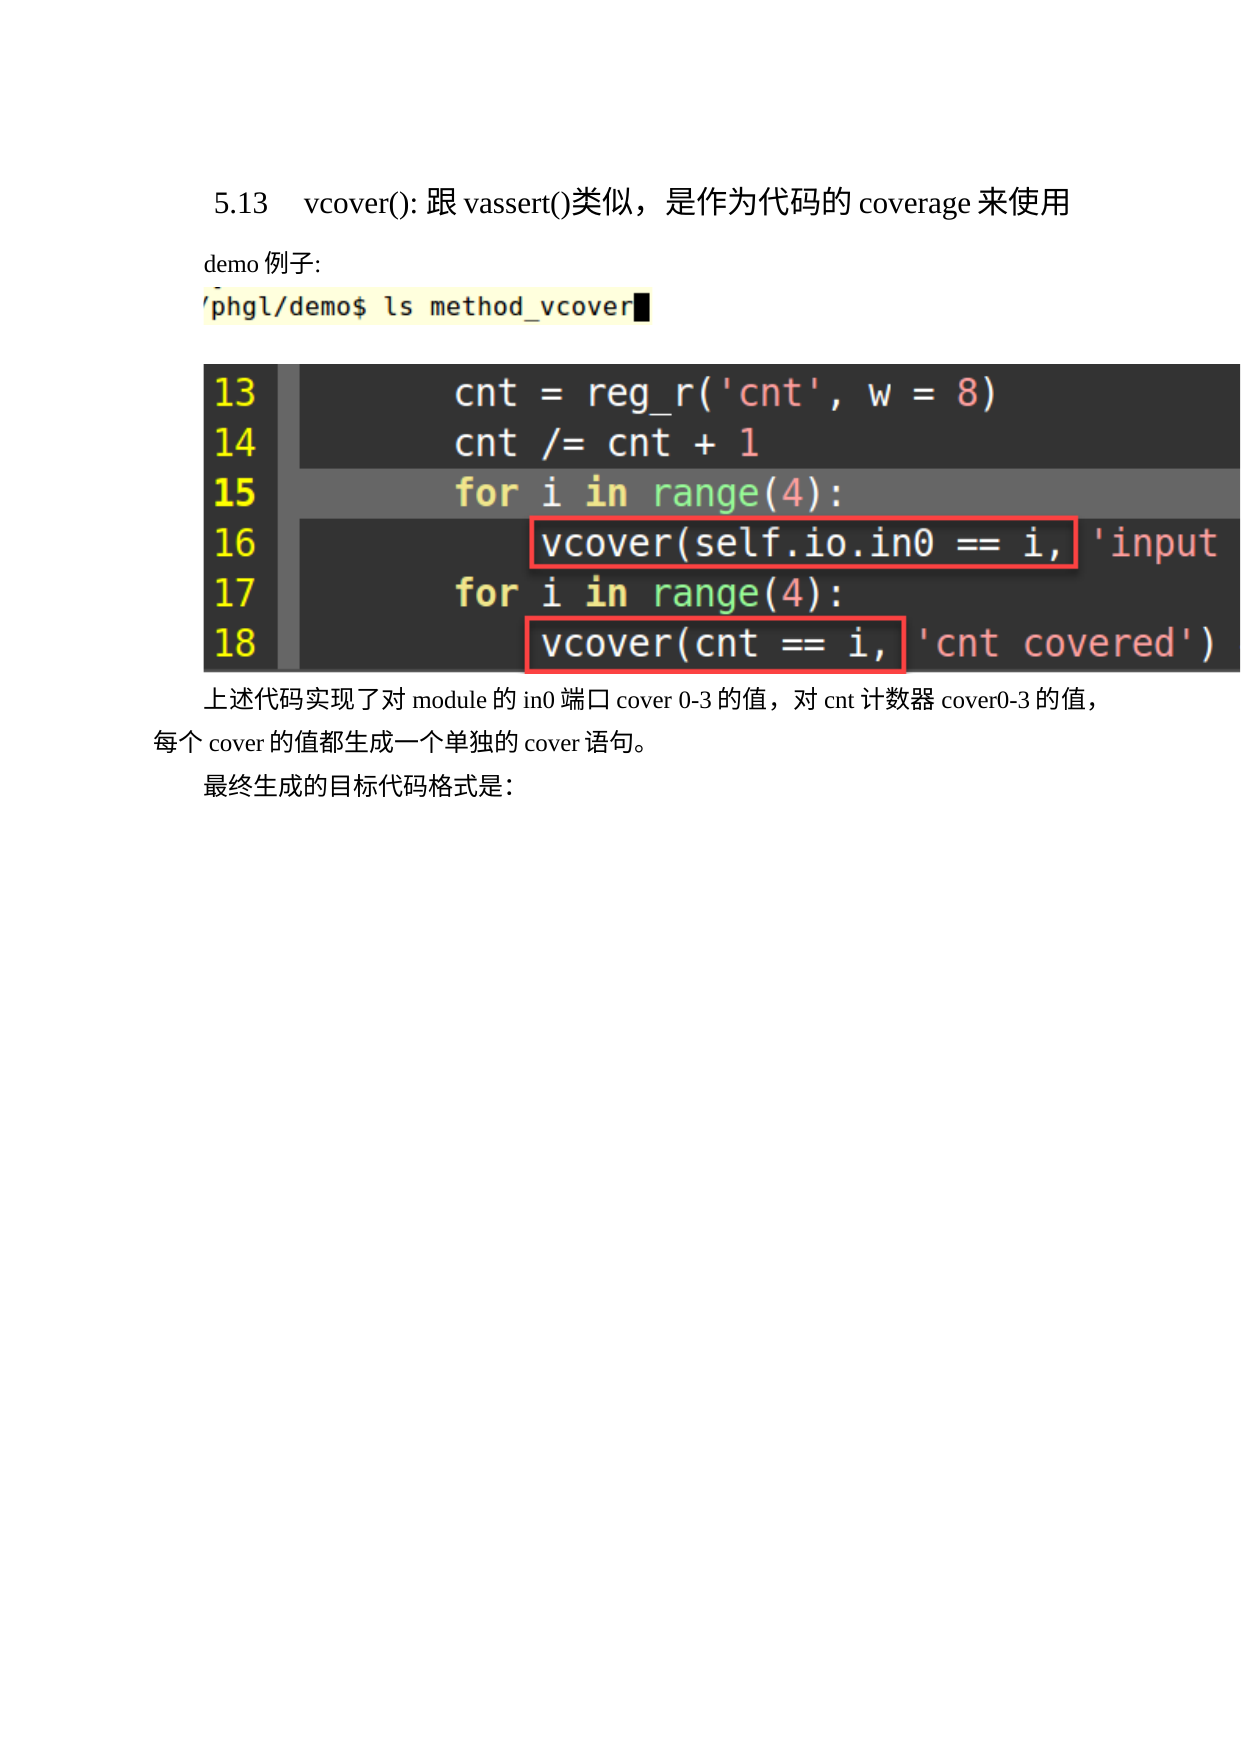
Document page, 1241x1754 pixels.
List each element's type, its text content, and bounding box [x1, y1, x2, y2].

text demo例子: [153, 244, 1087, 280]
picture [203, 364, 1241, 674]
text 最终生成的目标代码格式是： [153, 766, 1087, 802]
subtitle vcover(): 跟vassert()类似，是作为代码的coverage来使用 [213, 177, 1087, 222]
picture [203, 287, 653, 325]
text 上述代码实现了对module的in0端口cover 0-3的值，对cnt计数器cover0-3的值，每个cover的值都生成一个单独的cover语句。 [153, 679, 1087, 759]
